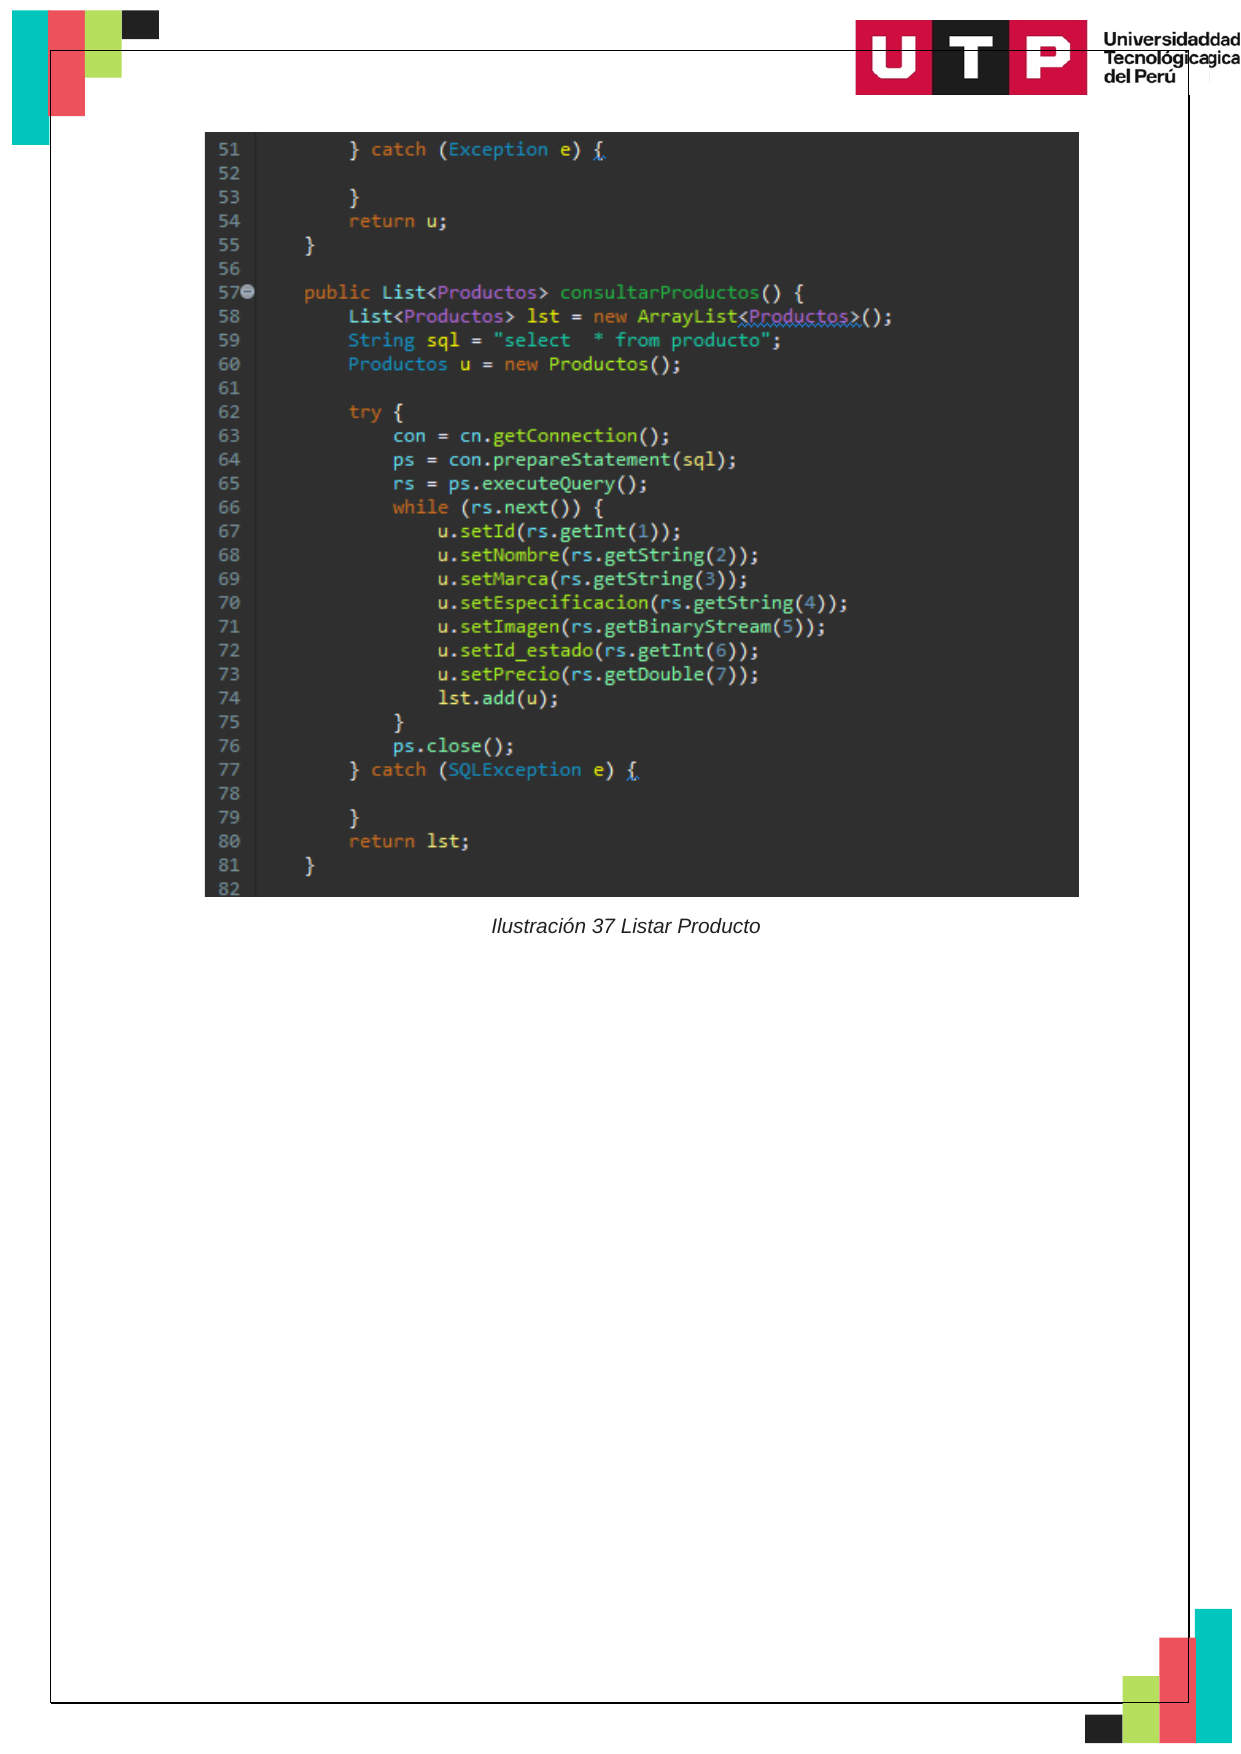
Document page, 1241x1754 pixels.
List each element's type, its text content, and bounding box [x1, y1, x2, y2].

text Ilustración 37 Listar Producto [148, 914, 1106, 938]
picture [855, 51, 1188, 95]
picture [855, 20, 1240, 95]
picture [204, 132, 1079, 897]
